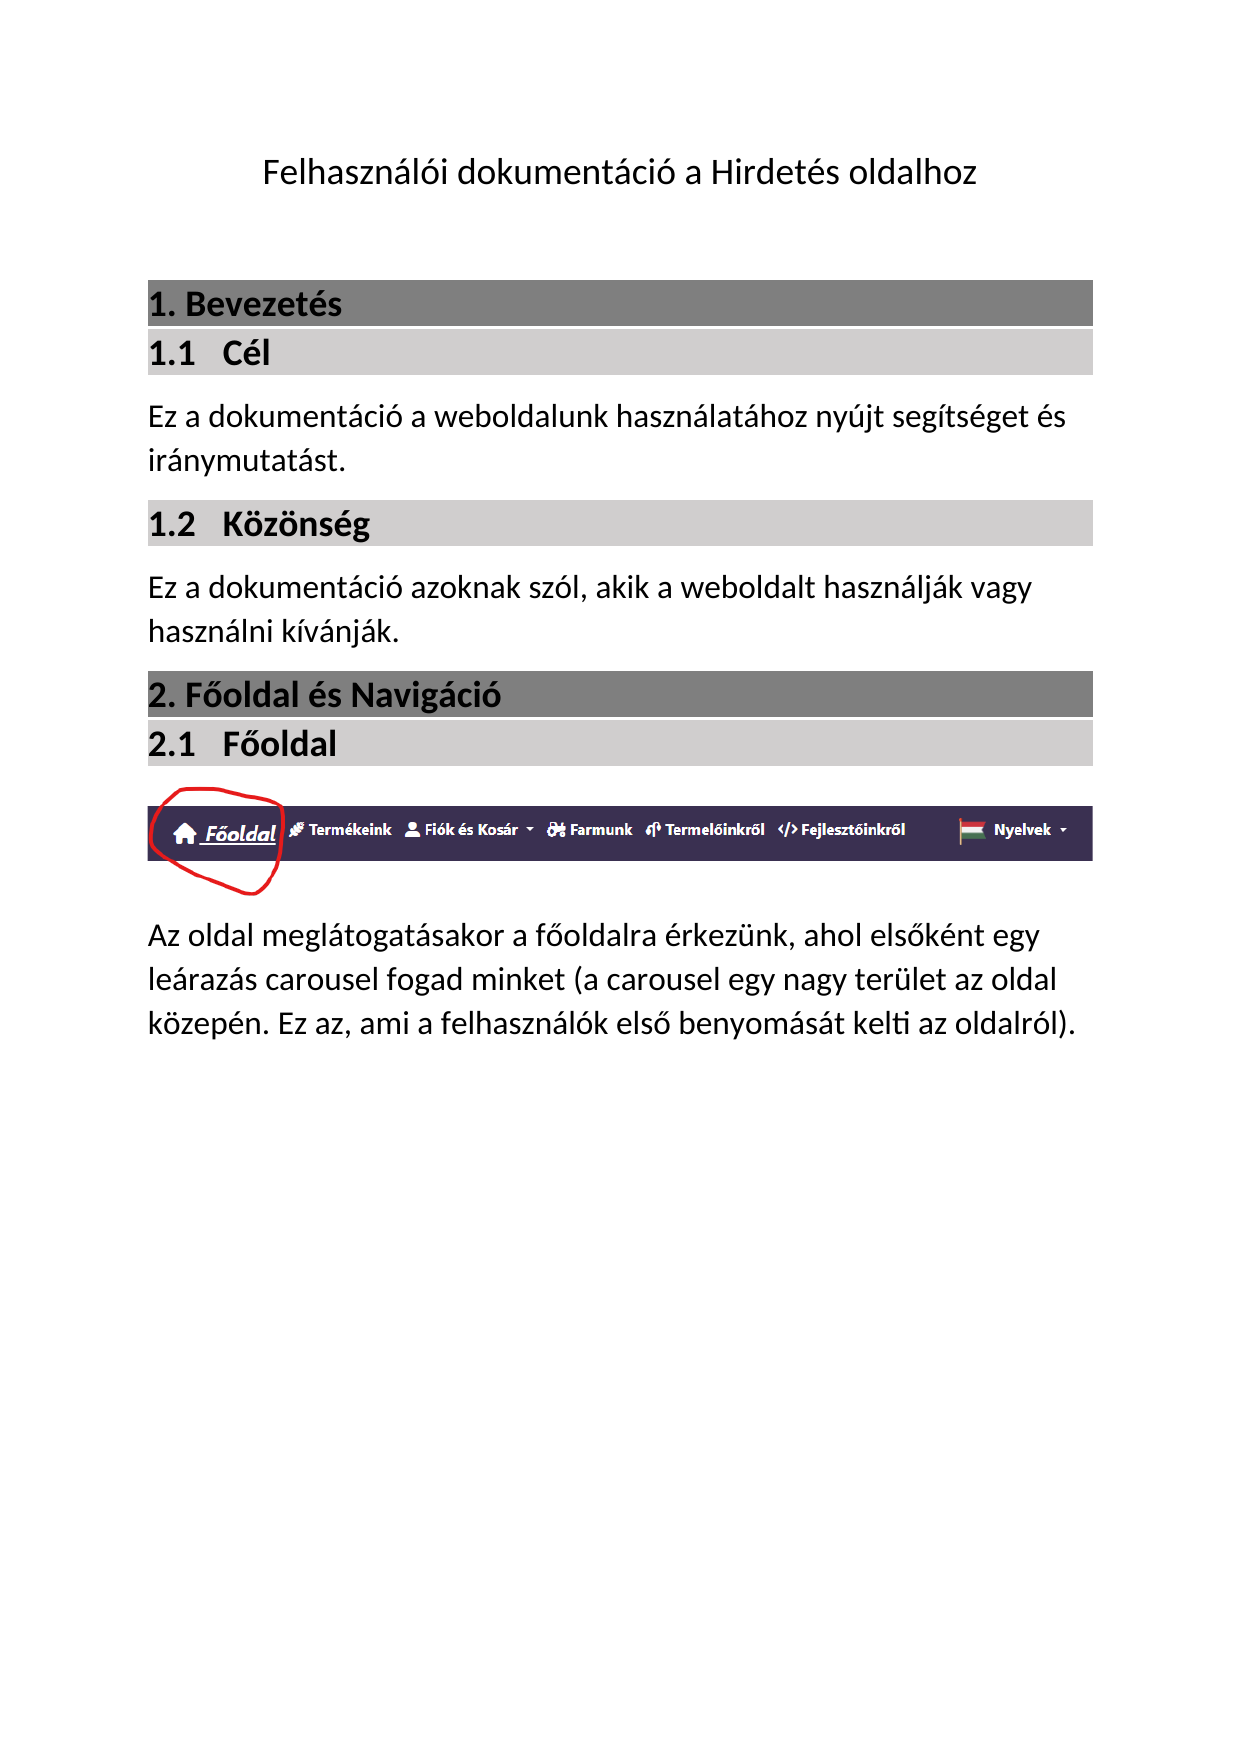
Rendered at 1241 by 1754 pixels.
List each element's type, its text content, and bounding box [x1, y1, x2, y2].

text Ez a dokumentáció azoknak szól, akik a weboldalt használják vagy használni kívánják. [148, 566, 1093, 651]
text Az oldal meglátogatásakor a főoldalra érkezünk, ahol elsőként egy leárazás carousel fogad minket (a carousel egy nagy terület az oldal közepén. Ez az, ami a felhasználók első benyomását kelti az oldalról). [148, 914, 1093, 1043]
list Cél [148, 329, 1093, 375]
list Főoldal [148, 720, 1093, 766]
text Felhasználói dokumentáció a Hirdetés oldalhoz [148, 148, 1093, 193]
list Főoldal és Navigáció [148, 671, 1093, 717]
text Ez a dokumentáció a weboldalunk használatához nyújt segítséget és iránymutatást. [148, 396, 1093, 480]
list Közönség [148, 500, 1093, 546]
picture [147, 786, 1093, 896]
list Bevezetés [148, 280, 1093, 326]
